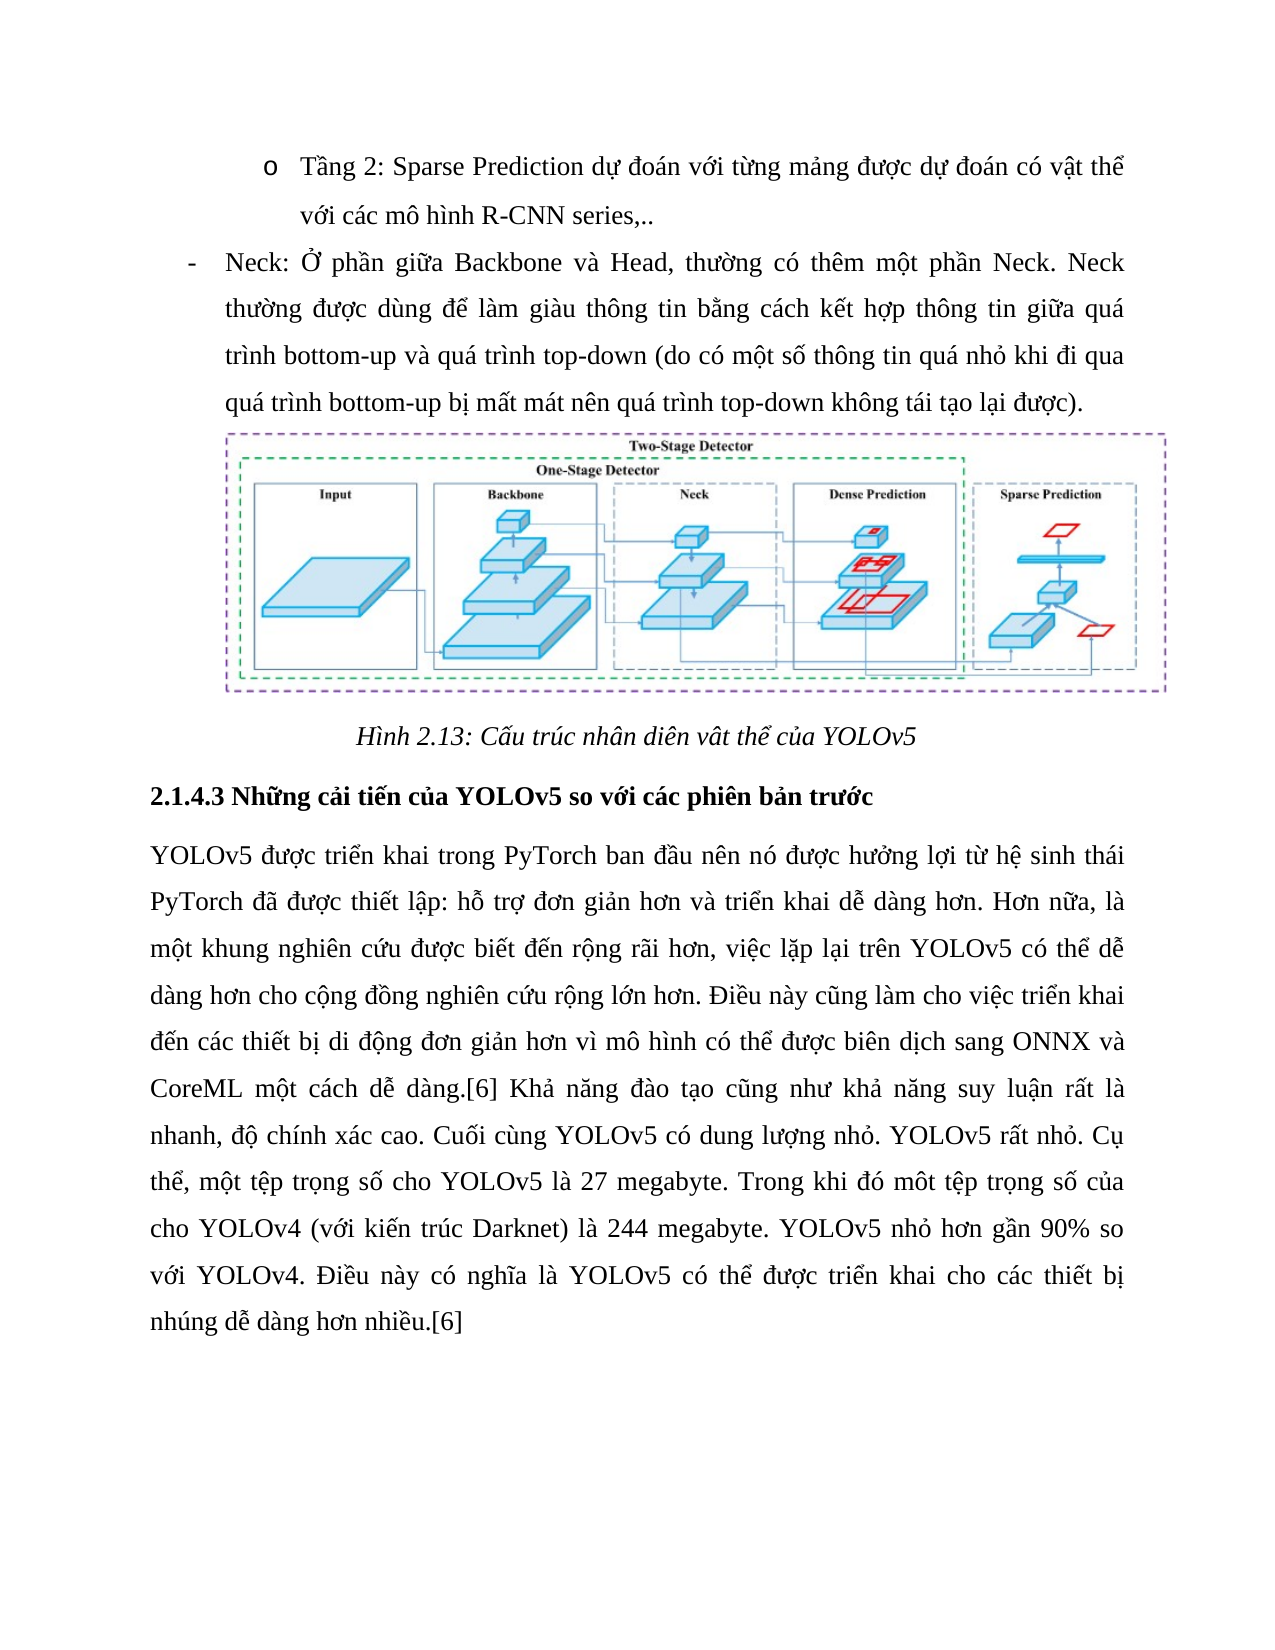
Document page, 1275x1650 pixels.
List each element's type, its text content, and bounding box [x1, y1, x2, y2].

picture [225, 432, 1167, 693]
list Tầng 2: Sparse Prediction dự đoán với từng mảng được dự đoán có vật thể với các mô hình R-CNN series,.. [262, 150, 1125, 230]
text YOLOv5 được triển khai trong PyTorch ban đầu nên nó được hưởng lợi từ hệ sinh thái PyTorch đã được thiết lập: hỗ trợ đơn giản hơn và triển khai dễ dàng hơn. Hơn nữa, là một khung nghiên cứu được biết đến rộng rãi hơn, việc lặp lại trên YOLOv5 có thể dễ dàng hơn cho cộng đồng nghiên cứu rộng lớn hơn. Điều này cũng làm cho việc triển khai đến các thiết bị di động đơn giản hơn vì mô hình có thể được biên dịch sang ONNX và CoreML một cách dễ dàng.[6] Khả năng đào tạo cũng như khả năng suy luận rất là nhanh, độ chính xác cao. Cuối cùng YOLOv5 có dung lượng nhỏ. YOLOv5 rất nhỏ. Cụ thể, một tệp trọng số cho YOLOv5 là 27 megabyte. Trong khi đó môt tệp trọng số của cho YOLOv4 (với kiến trúc Darknet) là 244 megabyte. YOLOv5 nhỏ hơn gần 90% so với YOLOv4. Điều này có nghĩa là YOLOv5 có thể được triển khai cho các thiết bị nhúng dễ dàng hơn nhiều.[6] [150, 839, 1125, 1337]
text Hình 2.13: Cấu trúc nhân diên vât thể của YOLOv5 [150, 720, 1125, 752]
list Neck: Ở phần giữa Backbone và Head, thường có thêm một phần Neck. Neck thường được dùng để làm giàu thông tin bằng cách kết hợp thông tin giữa quá trình bottom-up và quá trình top-down (do có một số thông tin quá nhỏ khi đi qua quá trình bottom-up bị mất mát nên quá trình top-down không tái tạo lại được). [187, 246, 1125, 417]
subtitle 2.1.4.3 Những cải tiến của YOLOv5 so với các phiên bản trước [150, 779, 1125, 811]
